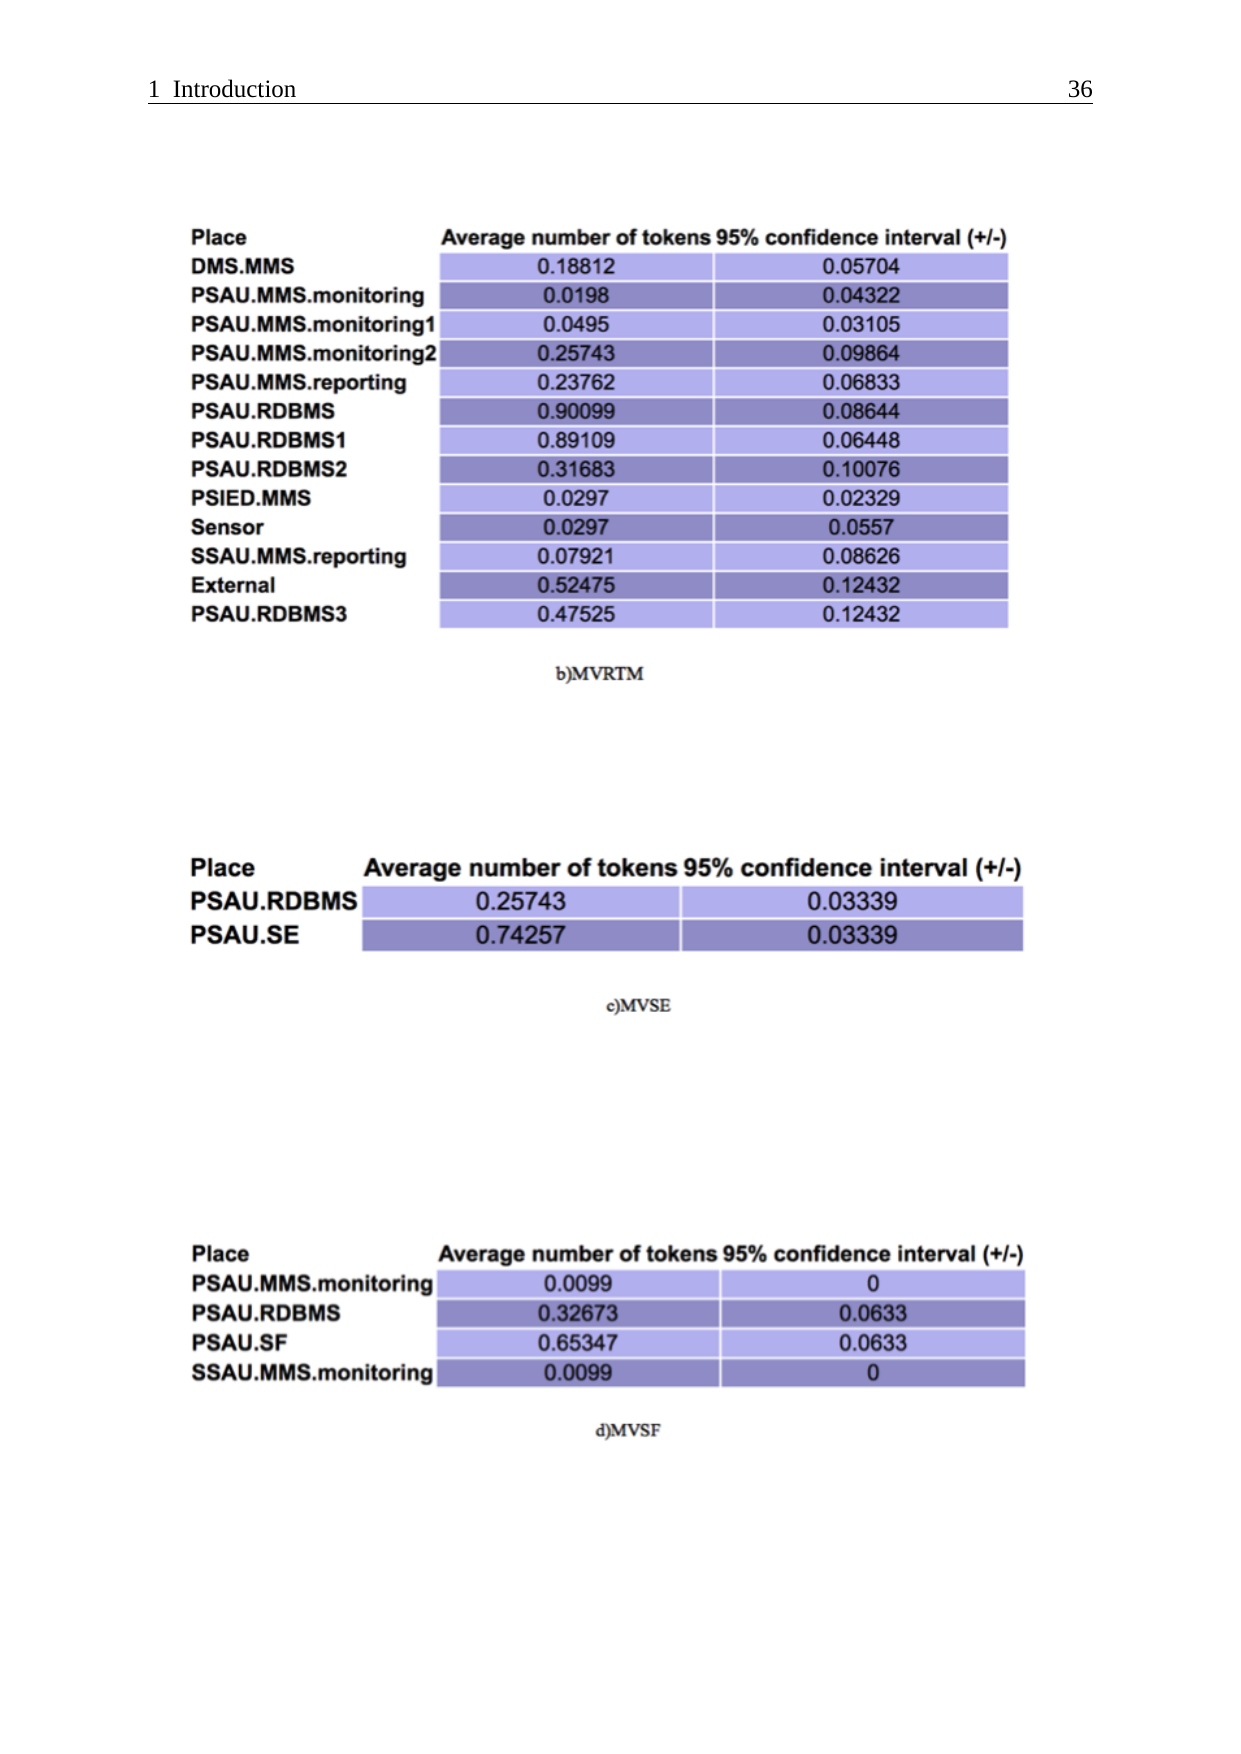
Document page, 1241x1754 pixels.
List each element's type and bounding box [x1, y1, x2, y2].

picture [148, 194, 1092, 1463]
